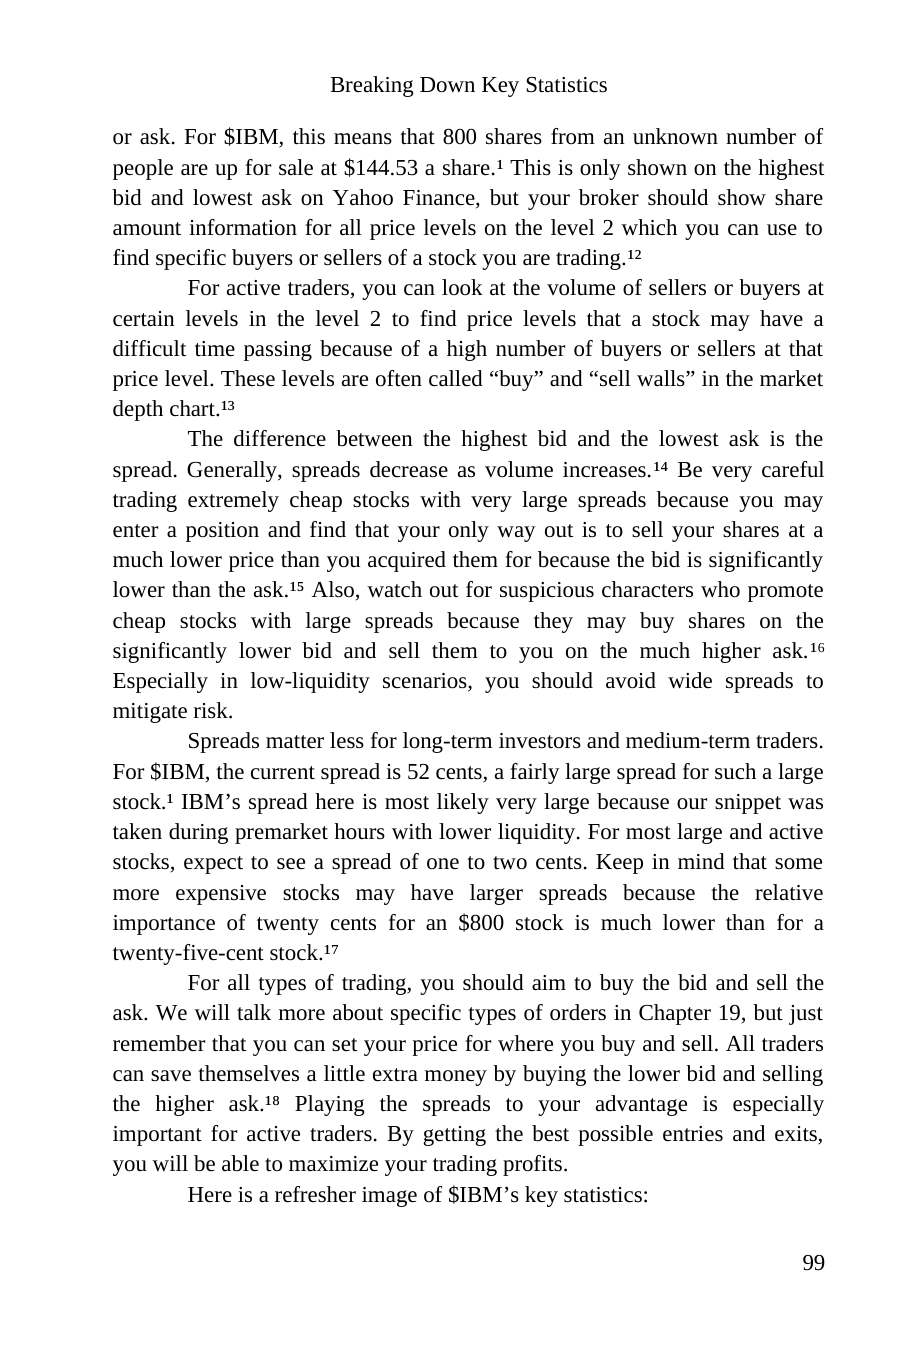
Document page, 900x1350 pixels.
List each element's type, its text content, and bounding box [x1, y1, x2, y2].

text Here is a refresher image of $IBM’s key statistics: [112, 1181, 825, 1207]
text Spreads matter less for long-term investors and medium-term traders. For $IBM, the current spread is 52 cents, a fairly large spread for such a large stock.¹ IBM’s spread here is most likely very large because our snippet was taken during premarket hours with lower liquidity. For most large and active stocks, expect to see a spread of one to two cents. Keep in mind that some more expensive stocks may have larger spreads because the relative importance of twenty cents for an $800 stock is much lower than for a twenty-five-cent stock.¹⁷ [112, 728, 825, 965]
text The difference between the highest bid and the lowest ask is the spread. Generally, spreads decrease as volume increases.¹⁴ Be very careful trading extremely cheap stocks with very large spreads because you may enter a position and find that your only way out is to sell your shares at a much lower price than you acquired them for because the bid is significantly lower than the ask.¹⁵ Also, watch out for suspicious characters who promote cheap stocks with large spreads because they may buy shares on the significantly lower bid and sell them to you on the much higher ask.¹⁶ Especially in low-liquidity scenarios, you should avoid wide spreads to mitigate risk. [112, 426, 825, 724]
text For active traders, you can look at the volume of sellers or buyers at certain levels in the level 2 to find price levels that a stock may have a difficult time passing because of a high number of buyers or sellers at that price level. These levels are often called “buy” and “sell walls” in the market depth chart.¹³ [112, 274, 825, 422]
text For all types of trading, you should aim to buy the bid and sell the ask. We will talk more about specific types of orders in Chapter 19, but just remember that you can set your price for where you buy and sell. All traders can save themselves a little extra money by buying the lower bid and selling the higher ask.¹⁸ Playing the spreads to your advantage is especially important for active traders. By getting the best possible entries and exits, you will be able to maximize your trading profits. [112, 969, 825, 1177]
